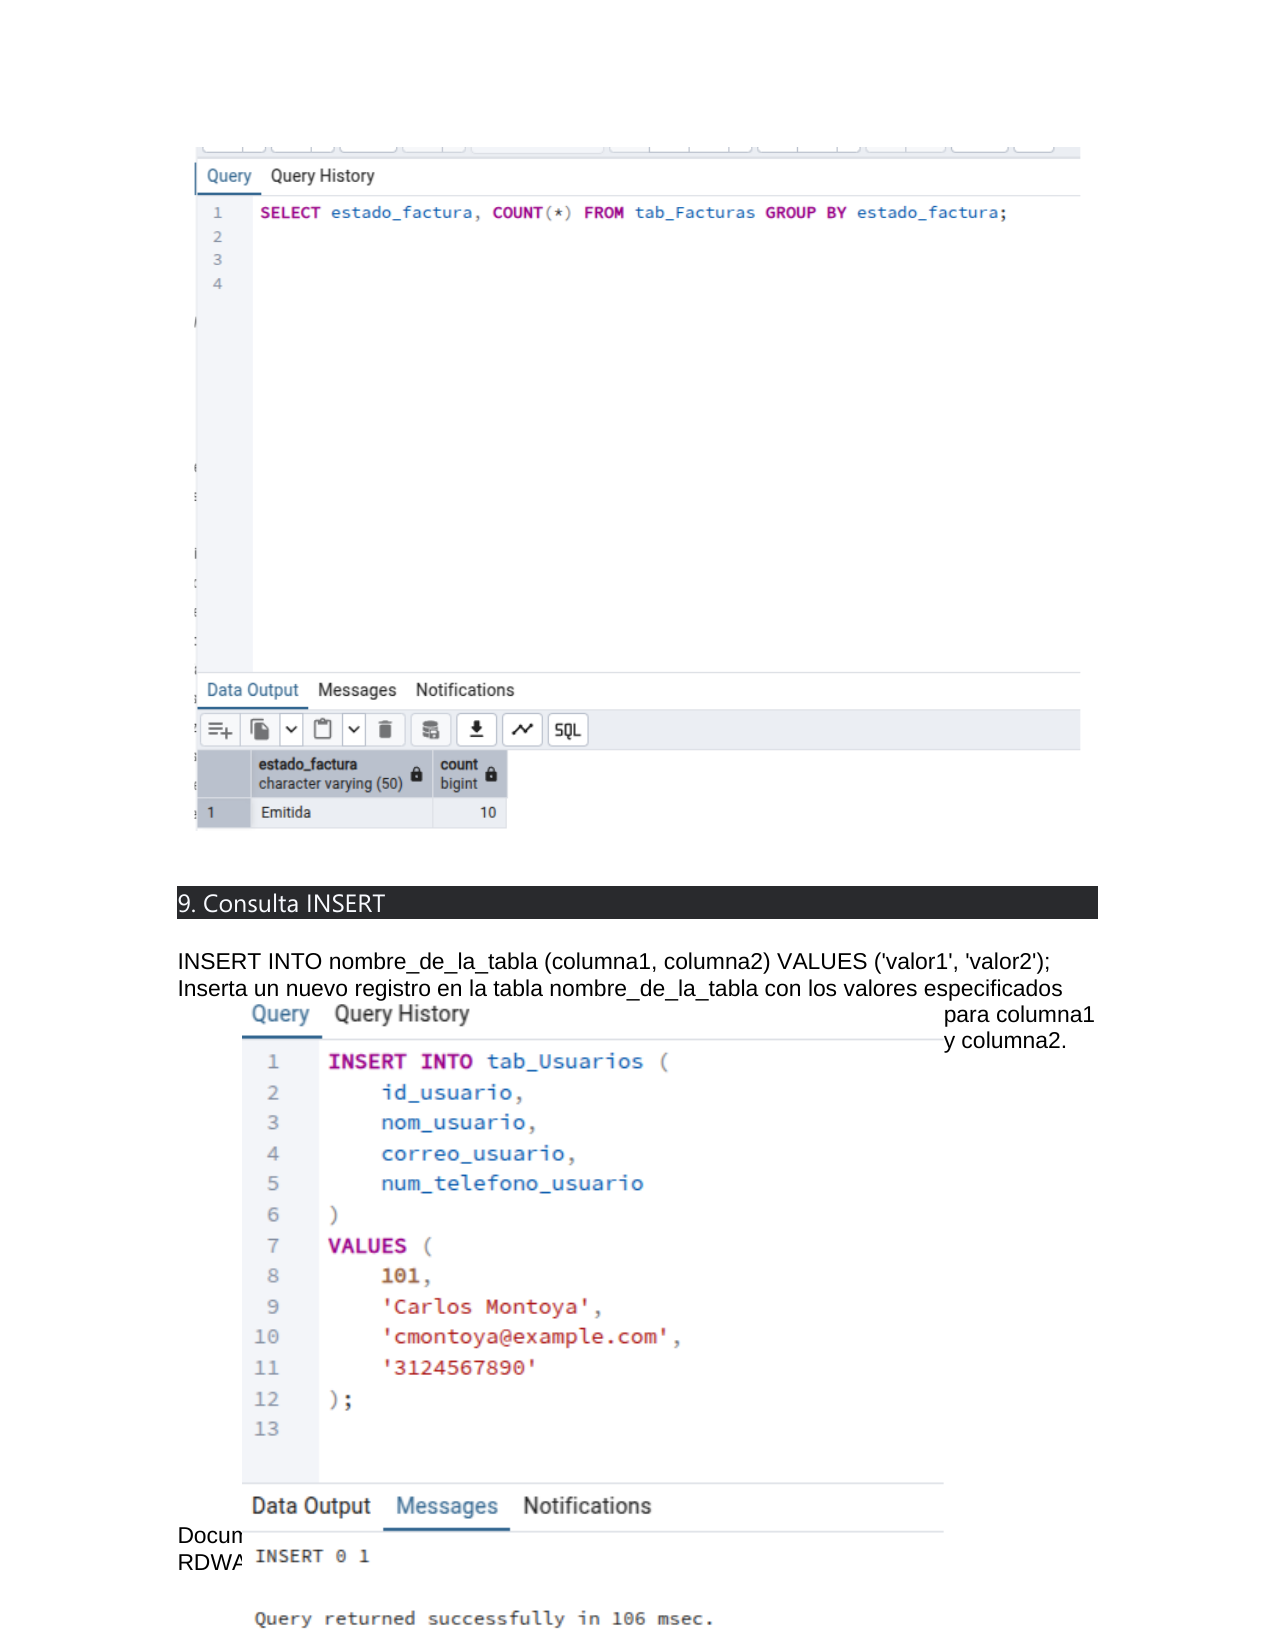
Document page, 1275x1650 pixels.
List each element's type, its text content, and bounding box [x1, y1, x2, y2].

picture [194, 147, 1081, 831]
text Inserta un nuevo registro en la tabla nombre_de_la_tabla con los valores especificados para columna1 y columna2. [177, 975, 1098, 1054]
subtitle 9. Consulta INSERT [177, 886, 1098, 919]
text INSERT INTO nombre_de_la_tabla (columna1, columna2) VALUES ('valor1', 'valor2'); [177, 948, 1098, 975]
picture [242, 1003, 944, 1650]
